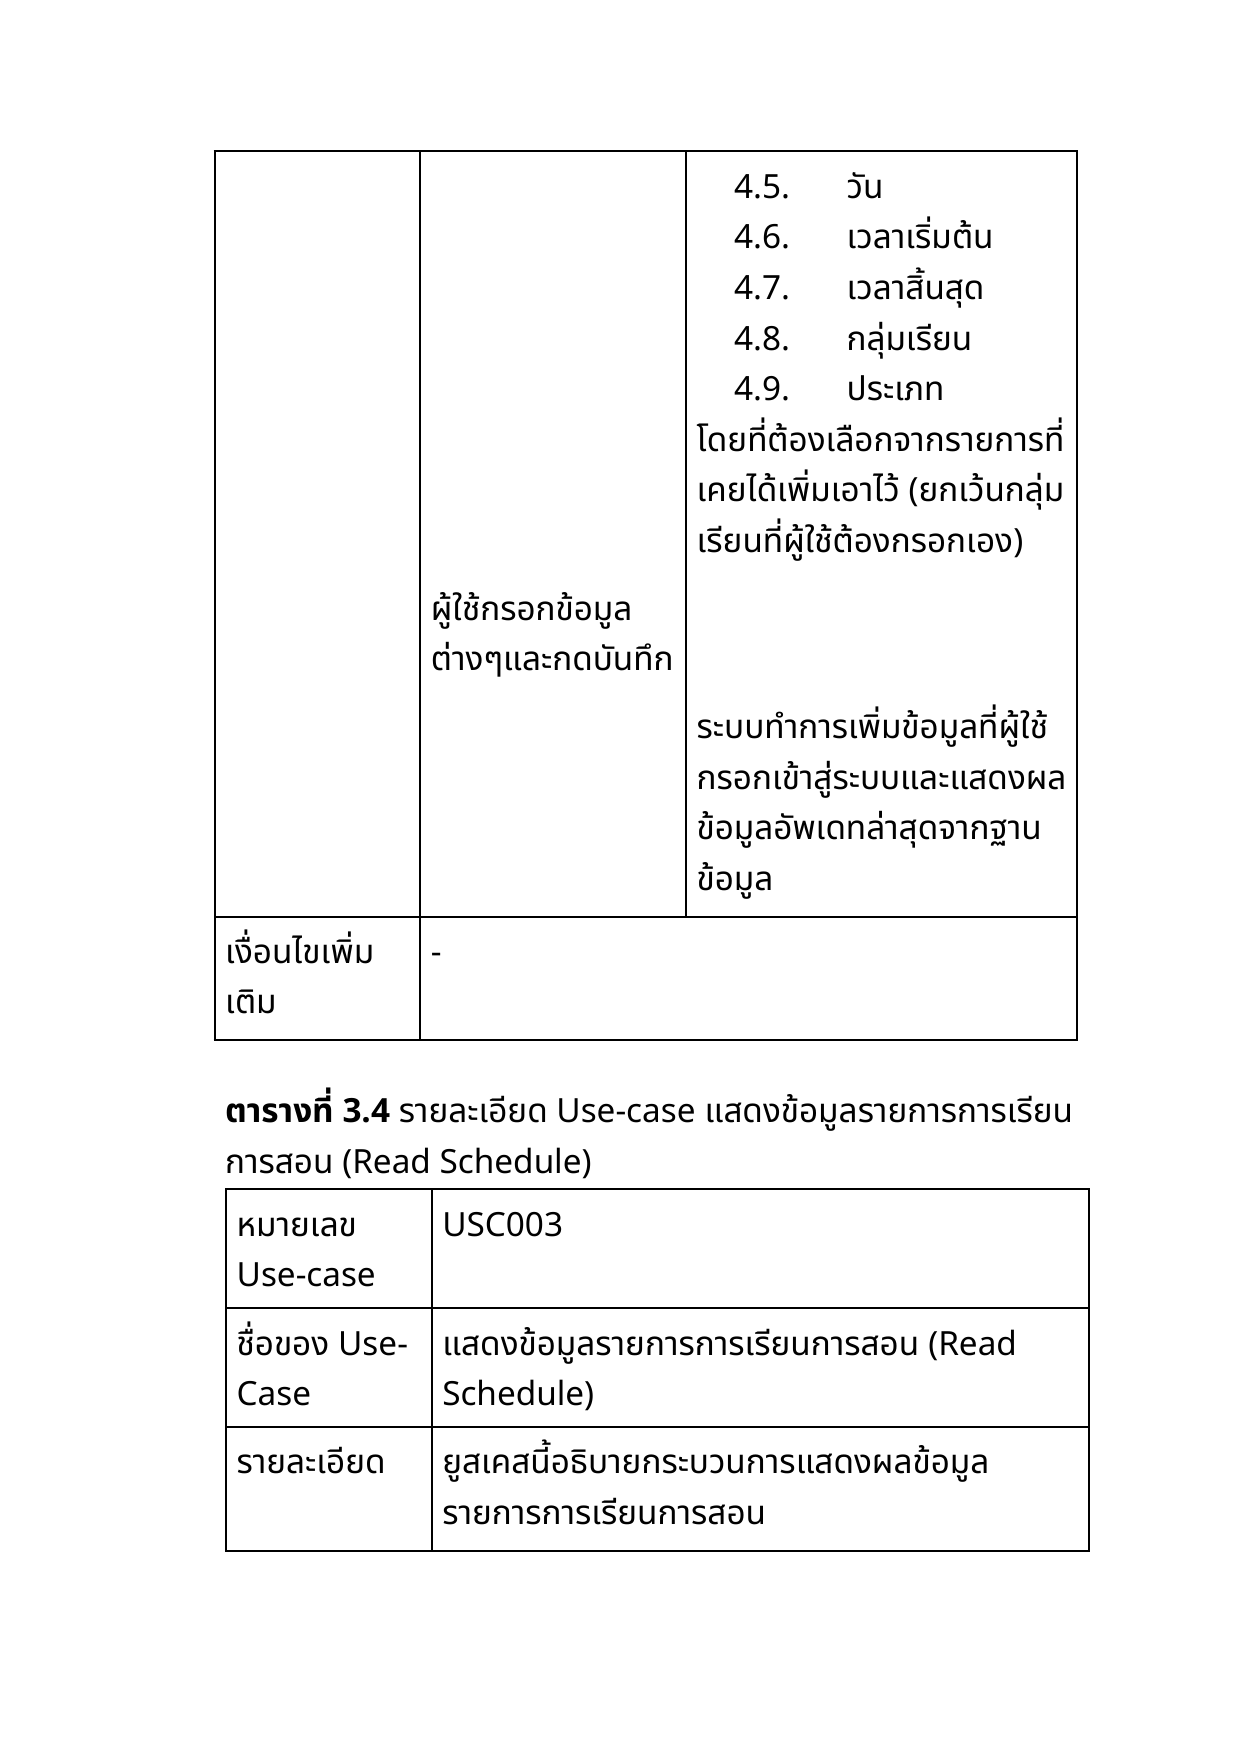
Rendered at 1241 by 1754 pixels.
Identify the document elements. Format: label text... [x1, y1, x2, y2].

table_cell ชื่อของ Use-Case [227, 1309, 431, 1426]
table_cell เงื่อนไขเพิ่มเติม [216, 918, 419, 1039]
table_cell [687, 152, 1076, 916]
table_cell ยูสเคสนี้อธิบายกระบวนการแสดงผลข้อมูลรายการการเรียนการสอน [433, 1428, 1088, 1549]
table_cell - [421, 918, 1076, 1039]
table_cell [421, 152, 685, 916]
table_header USC003 [433, 1190, 1088, 1307]
table_cell รายละเอียด [227, 1428, 431, 1549]
table_header หมายเลข Use-case [227, 1190, 431, 1307]
table_cell แสดงข้อมูลรายการการเรียนการสอน (Read Schedule) [433, 1309, 1088, 1426]
